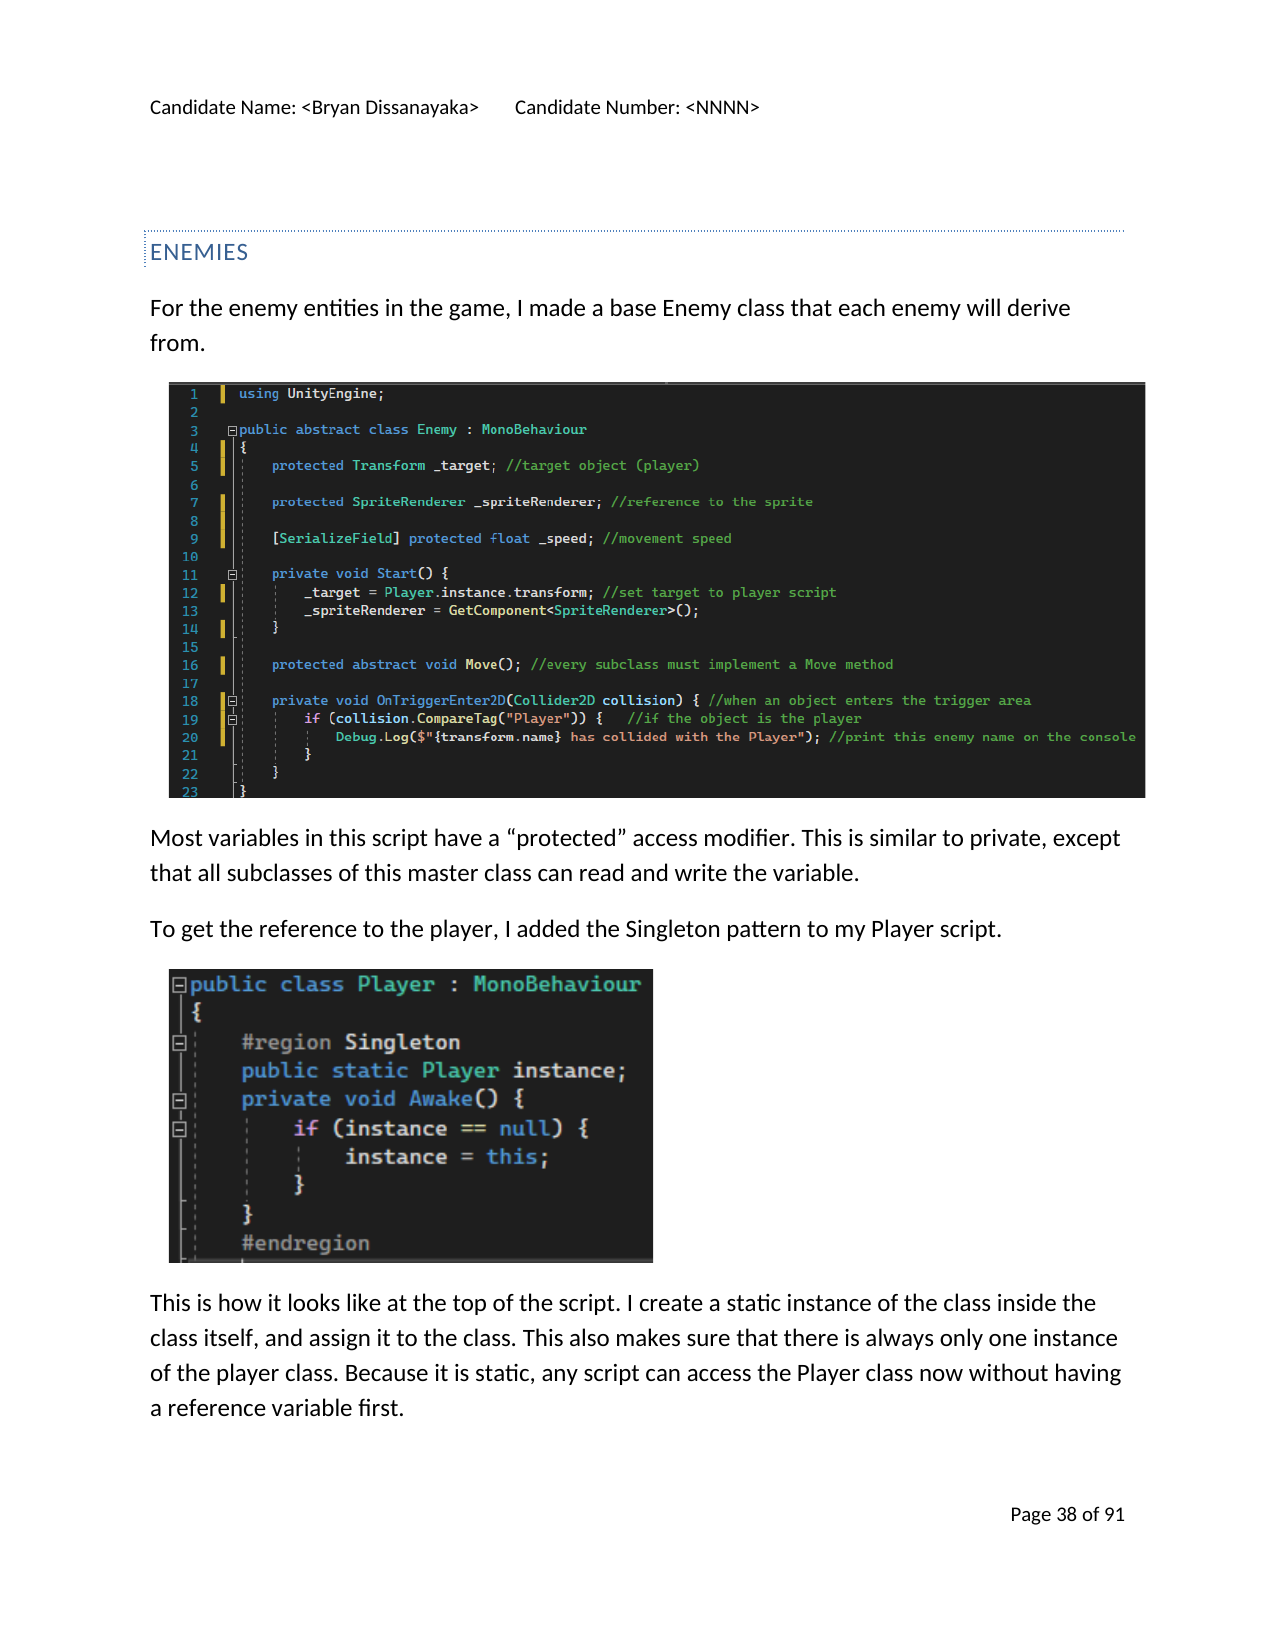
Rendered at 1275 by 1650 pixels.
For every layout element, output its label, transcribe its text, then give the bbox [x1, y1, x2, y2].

text This is how it looks like at the top of the script. I create a static instance of the class inside the class itself, and assign it to the class. This also makes sure that there is always only one instance of the player class. Because it is static, any script can access the Player class now without having a reference variable first. [150, 1287, 1125, 1423]
text Most variables in this script have a “protected” access modifier. This is similar to private, except that all subclasses of this master class can read and write the variable. [150, 822, 1125, 888]
text To get the reference to the player, I added the Singleton pattern to my Player script. [150, 913, 1125, 944]
text For the enemy entities in the game, I made a base Enemy class that each enemy will derive from. [150, 292, 1125, 357]
subtitle Enemies [144, 230, 1125, 267]
